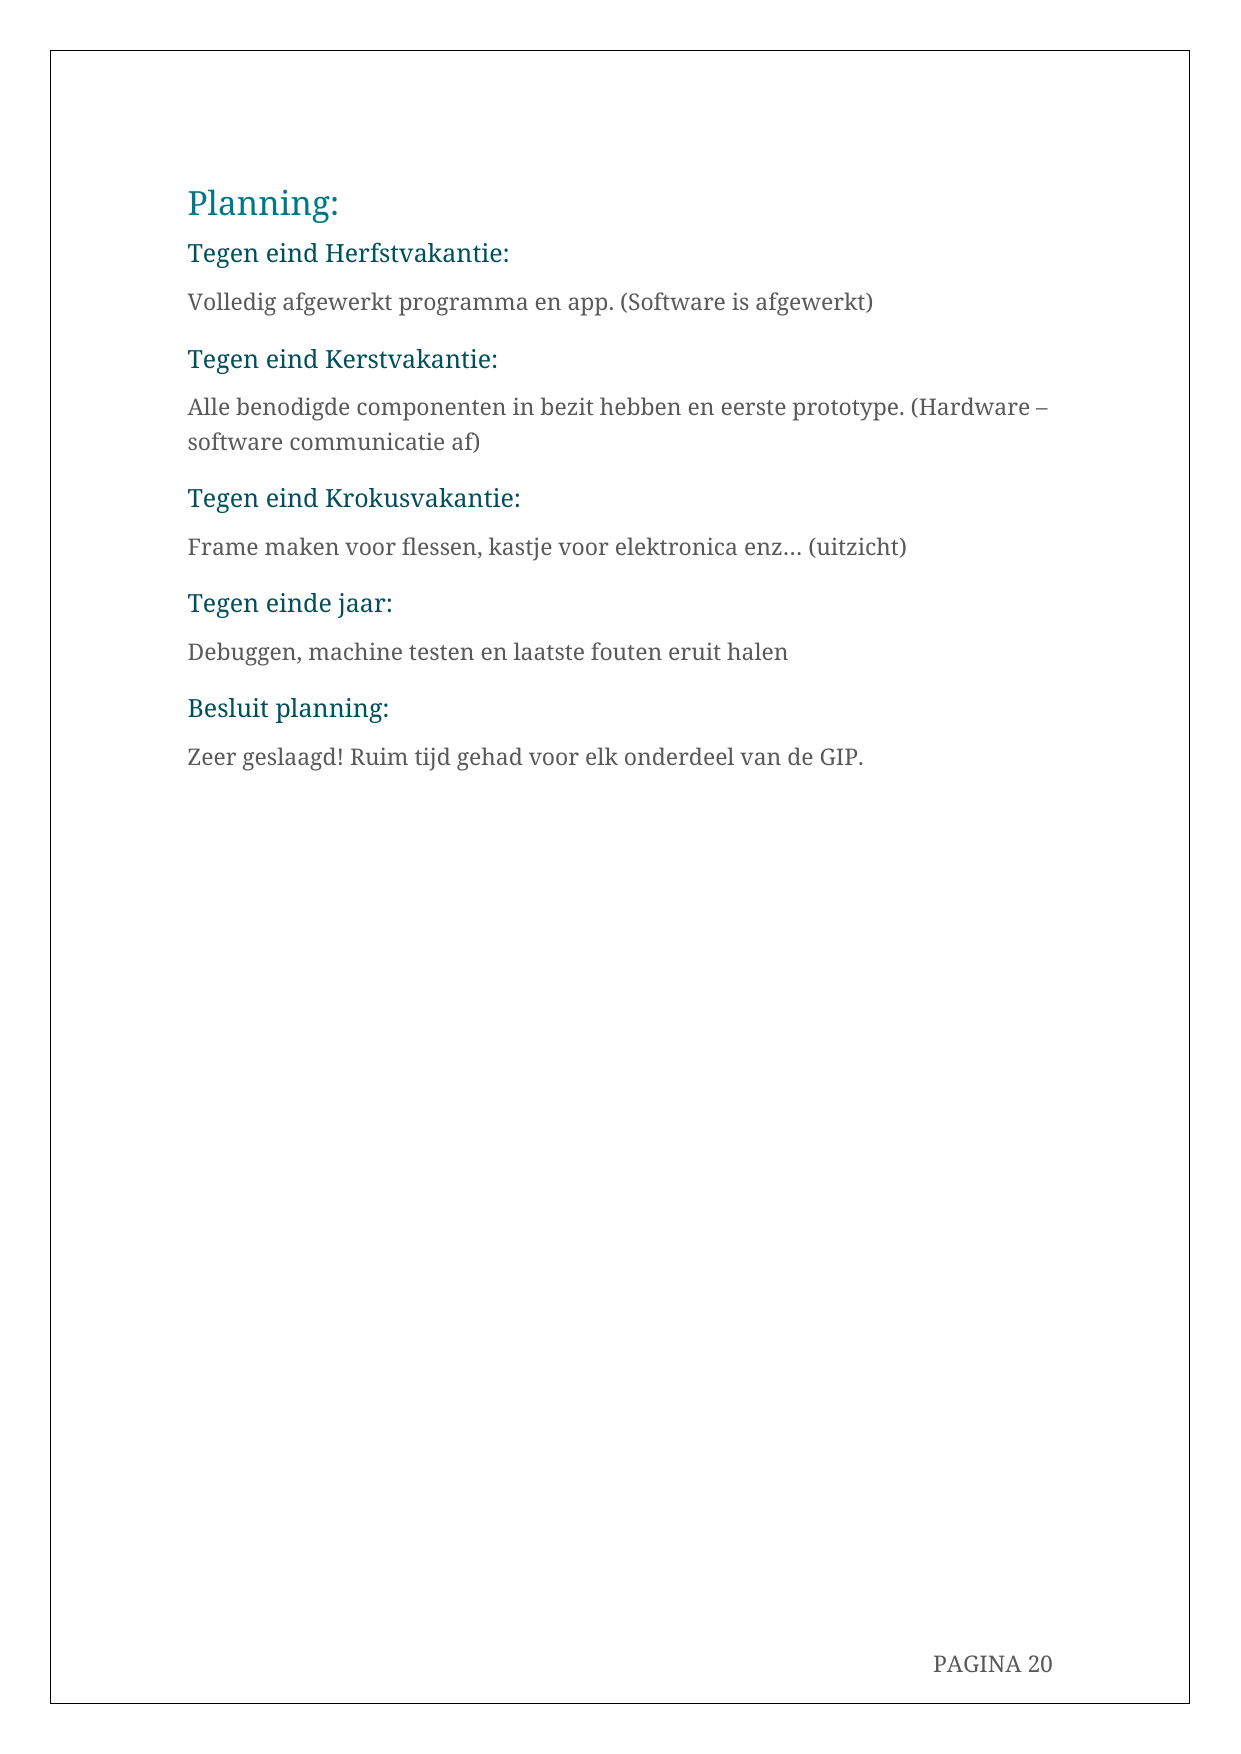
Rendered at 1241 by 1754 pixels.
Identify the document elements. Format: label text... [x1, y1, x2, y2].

text Volledig afgewerkt programma en app. (Software is afgewerkt) [187, 286, 1053, 317]
text Zeer geslaagd! Ruim tijd gehad voor elk onderdeel van de GIP. [187, 741, 1053, 772]
text Debuggen, machine testen en laatste fouten eruit halen [187, 636, 1053, 667]
text Frame maken voor flessen, kastje voor elektronica enz… (uitzicht) [187, 531, 1053, 562]
subtitle Tegen eind Krokusvakantie: [187, 481, 1053, 515]
text Alle benodigde componenten in bezit hebben en eerste prototype. (Hardware – software communicatie af) [187, 391, 1053, 457]
subtitle Besluit planning: [187, 691, 1053, 725]
subtitle Planning: [187, 180, 1053, 225]
subtitle Tegen einde jaar: [187, 586, 1053, 620]
subtitle Tegen eind Kerstvakantie: [187, 341, 1053, 375]
subtitle Tegen eind Herfstvakantie: [187, 236, 1053, 270]
